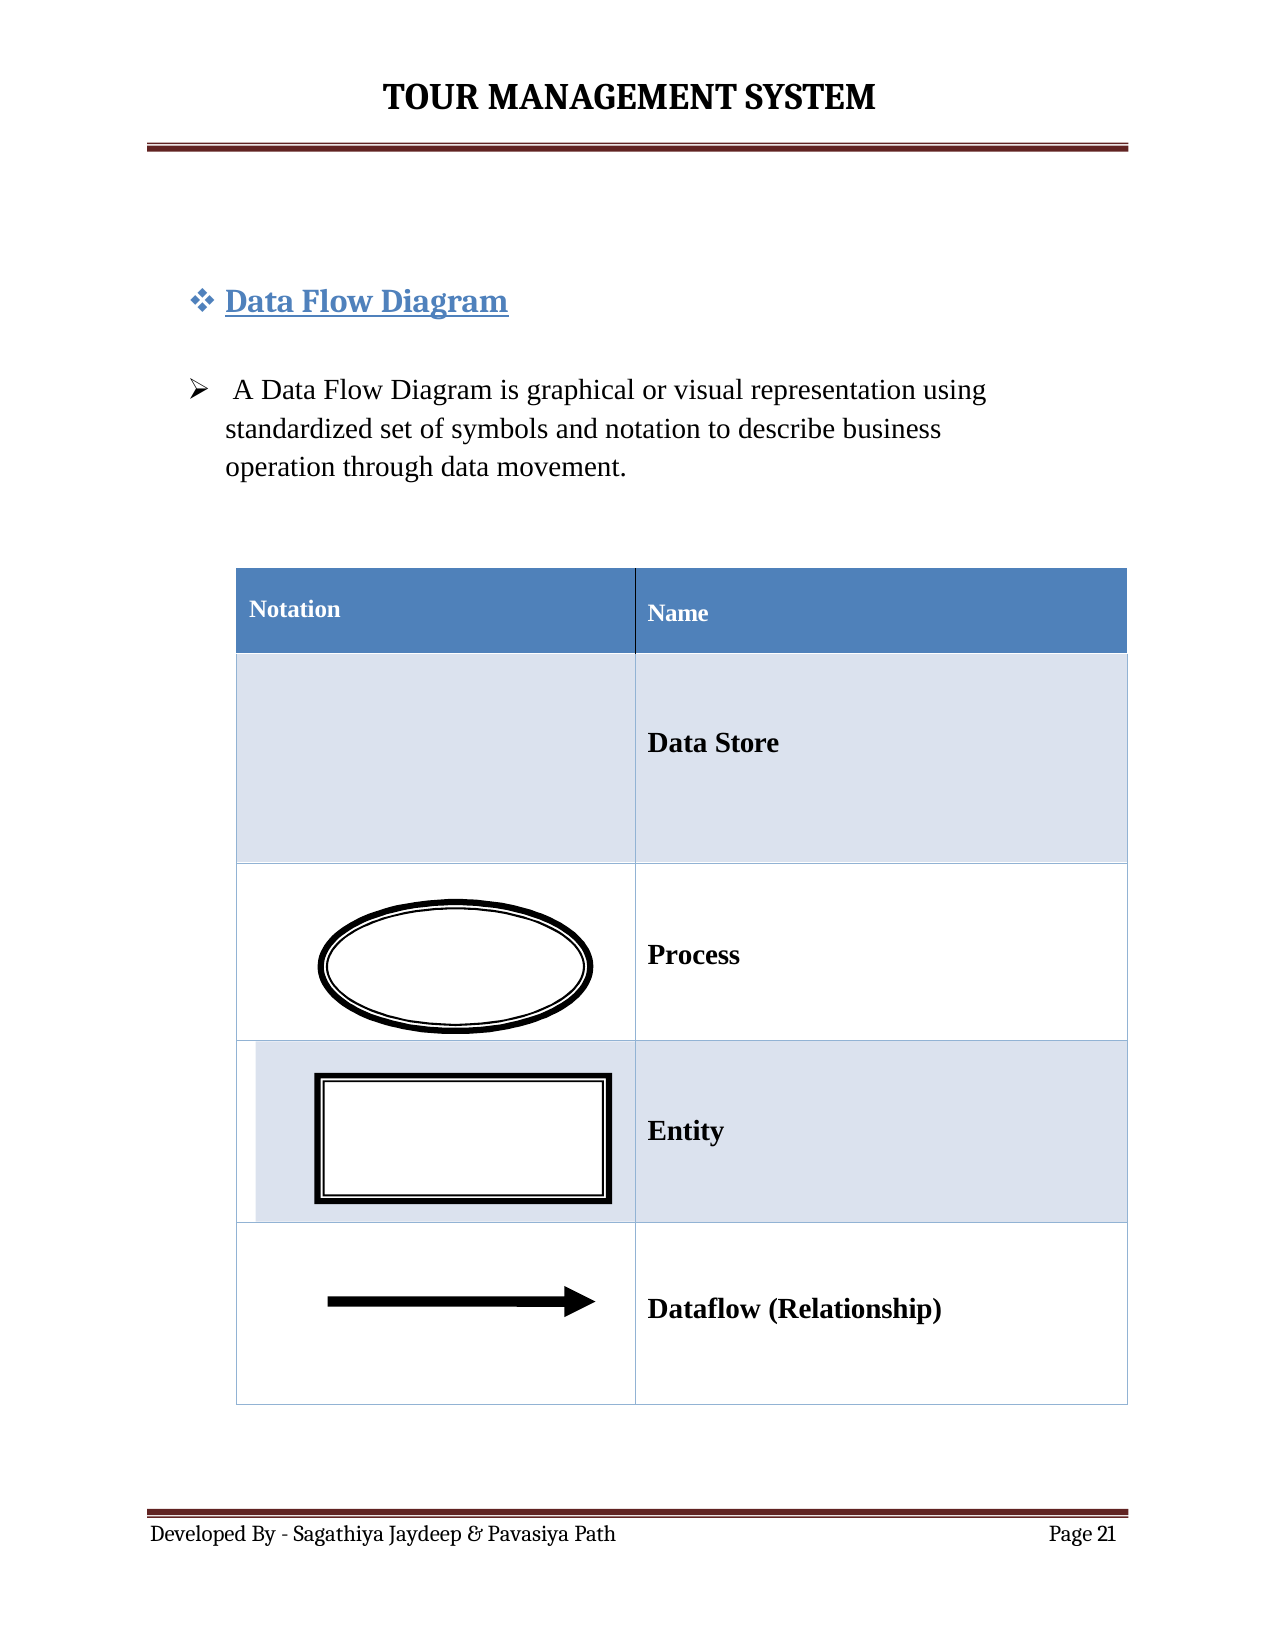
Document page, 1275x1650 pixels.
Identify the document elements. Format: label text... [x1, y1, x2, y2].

table_cell [237, 654, 635, 862]
table_cell Process [636, 864, 1127, 1040]
table_cell [237, 1041, 635, 1222]
table_header Notation [236, 568, 635, 653]
table_cell [237, 1223, 635, 1404]
table_header Name [636, 568, 1127, 653]
table_cell [237, 864, 635, 1040]
table_cell Dataflow (Relationship) [636, 1223, 1127, 1404]
list Data Flow Diagram [187, 282, 1204, 321]
list A Data Flow Diagram is graphical or visual representation using standardized set of symbols and notation to describe business operation through data movement. [187, 372, 1058, 483]
table_cell Data Store [636, 654, 1127, 862]
table_cell Entity [636, 1041, 1127, 1222]
